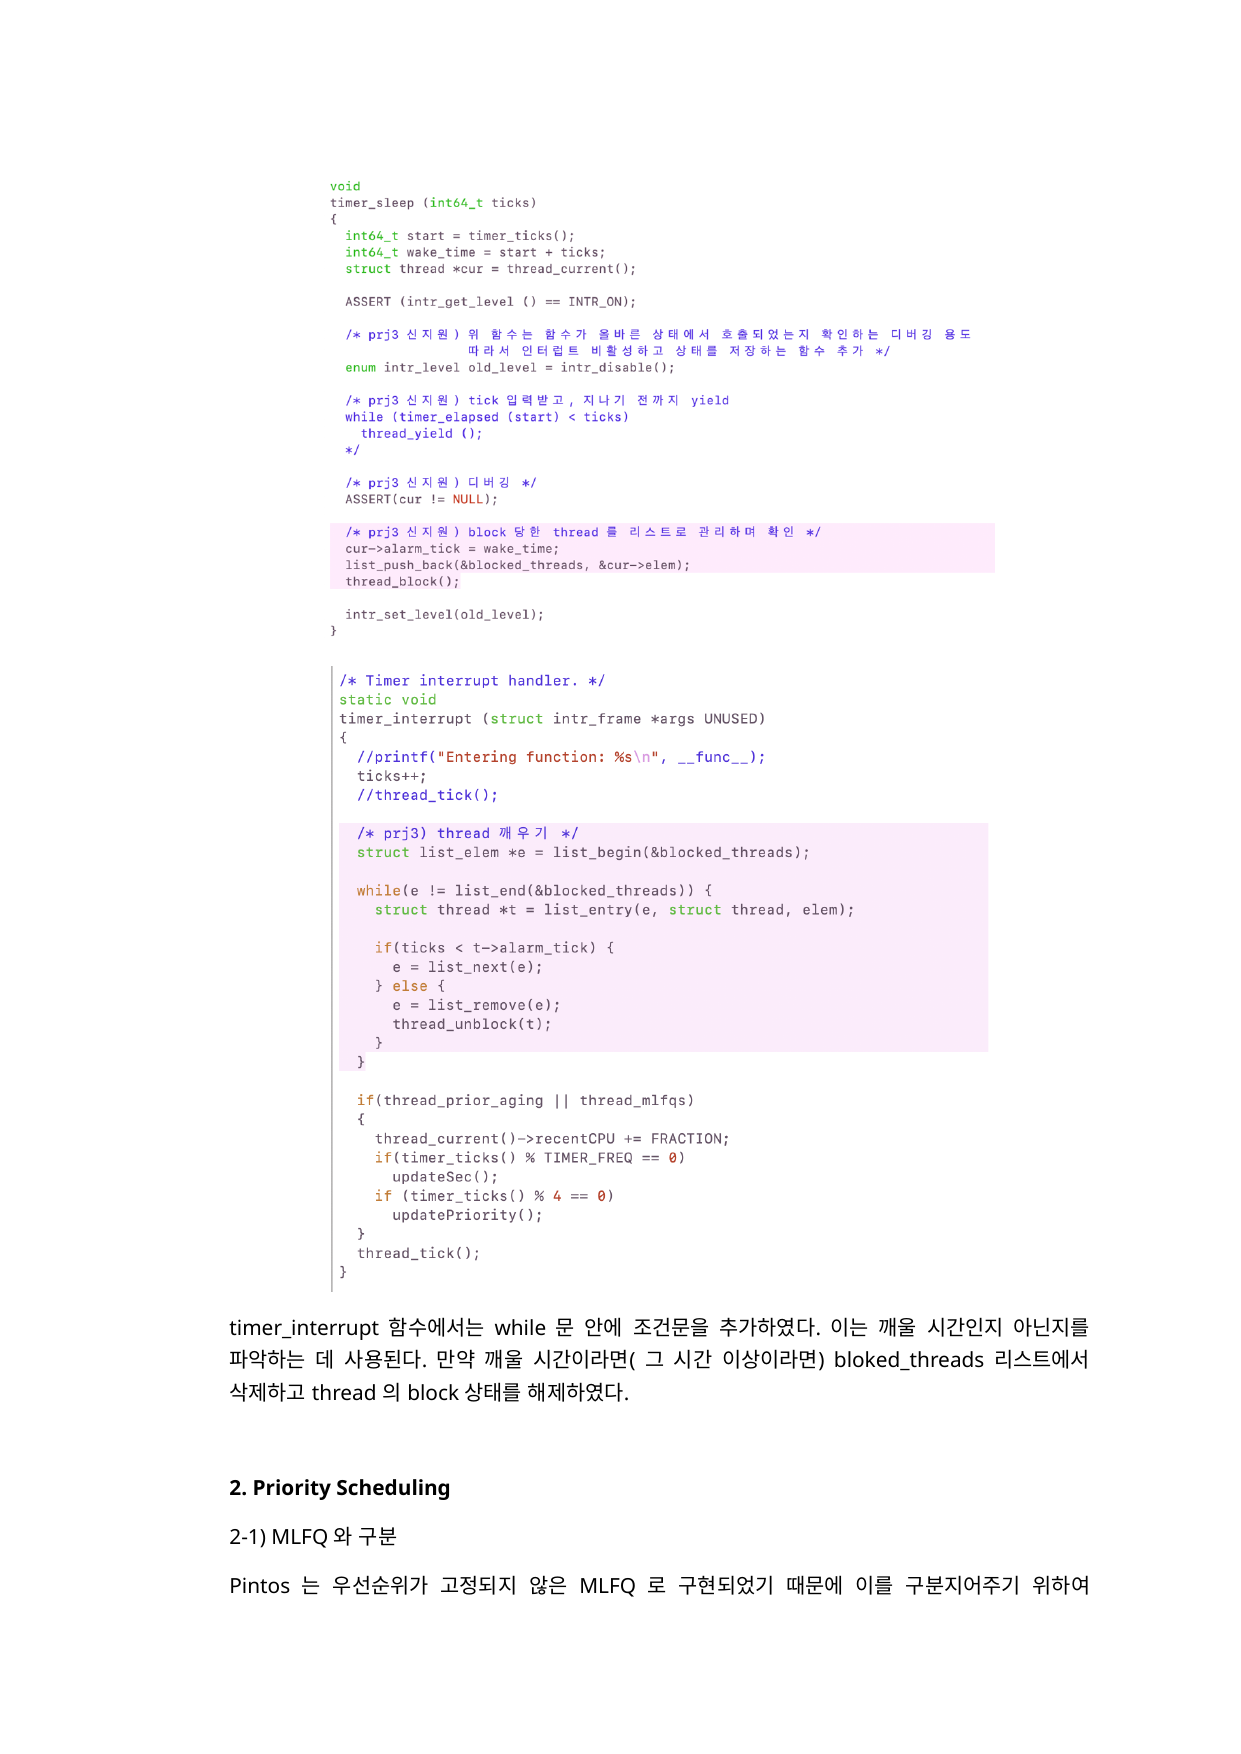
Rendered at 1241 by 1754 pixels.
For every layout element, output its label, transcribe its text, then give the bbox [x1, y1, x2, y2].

picture [331, 666, 989, 1292]
list 2-1) MLFQ 와 구분 [229, 1520, 1090, 1551]
picture [324, 177, 995, 648]
list timer_interrupt 함수에서는 while 문 안에 조건문을 추가하였다. 이는 깨울 시간인지 아닌지를 파악하는 데 사용된다. 만약 깨울 시간이라면( 그 시간 이상이라면) bloked_threads 리스트에서 삭제하고 thread 의 block 상태를 해제하였다. [229, 1311, 1090, 1407]
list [229, 1570, 1090, 1600]
list 2. Priority Scheduling [229, 1473, 1090, 1501]
